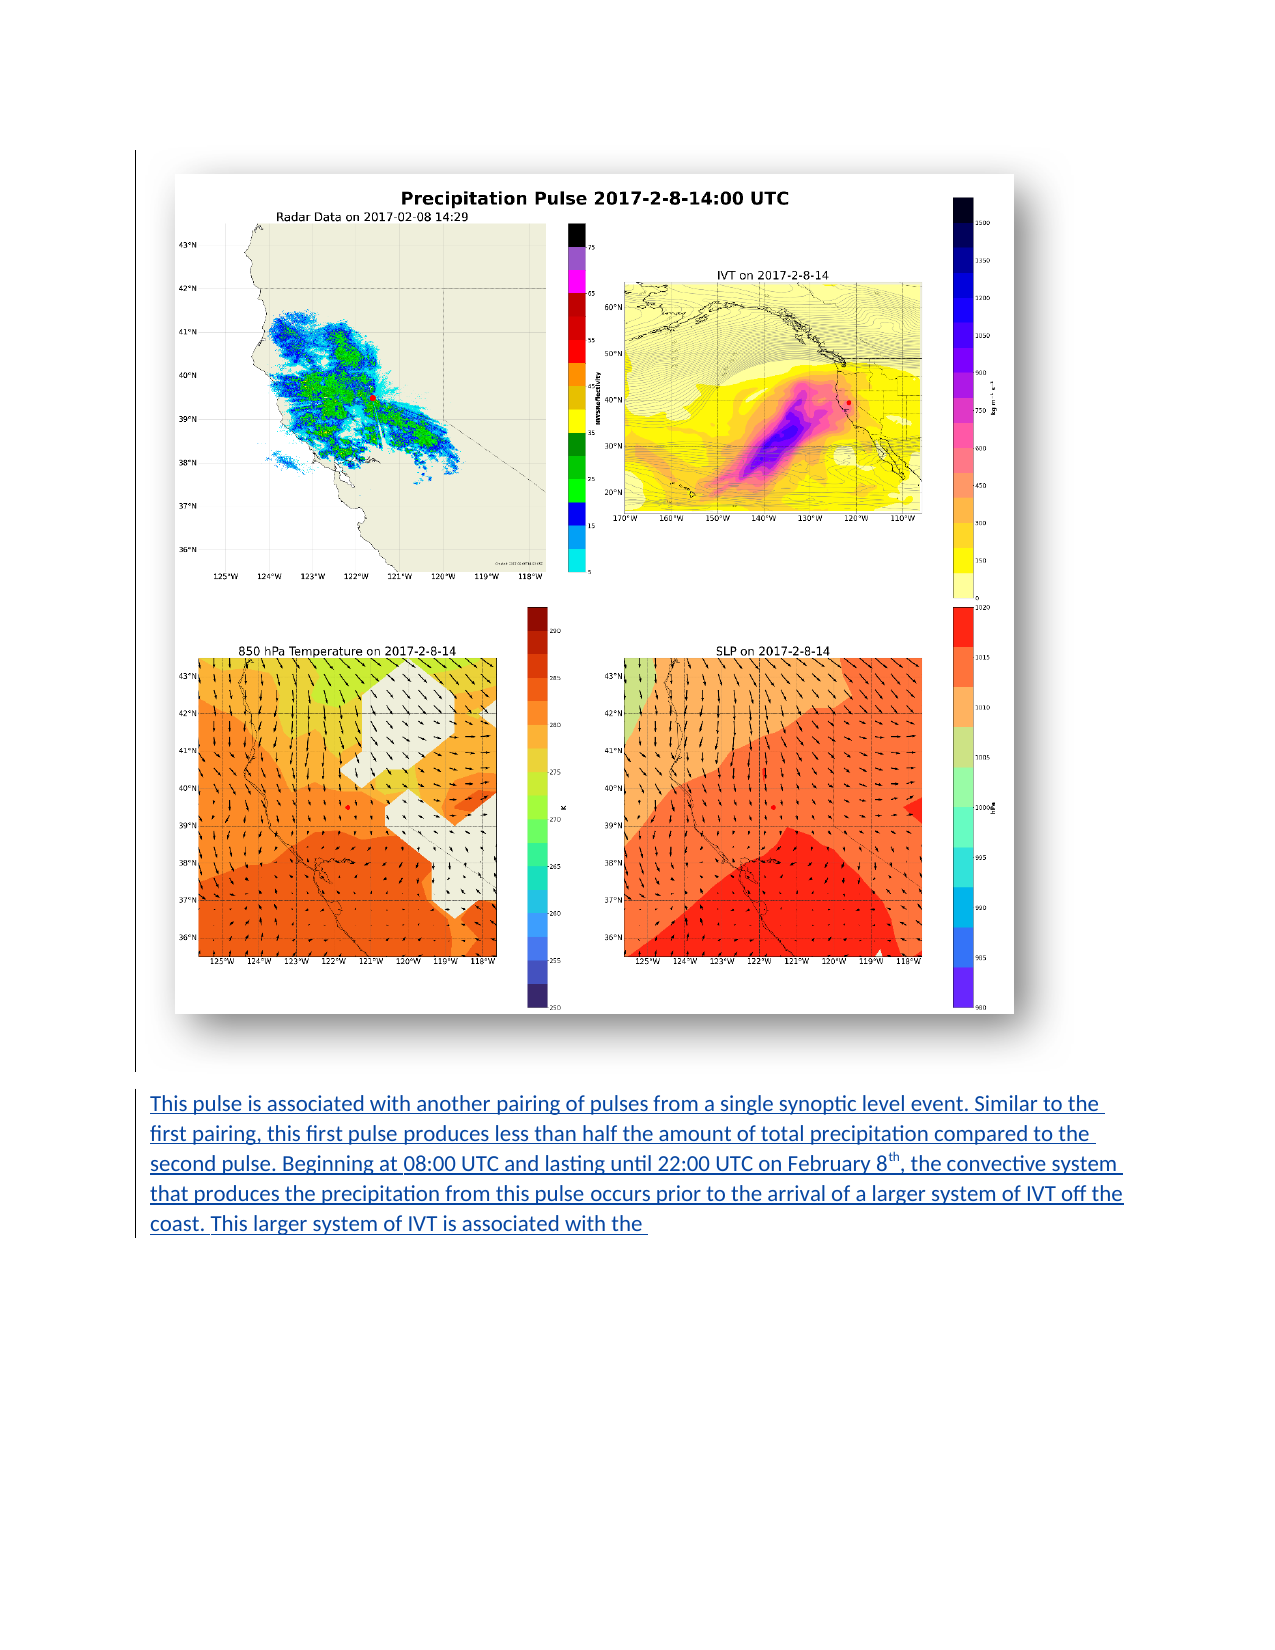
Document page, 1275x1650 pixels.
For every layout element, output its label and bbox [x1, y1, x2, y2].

picture [175, 174, 1014, 1014]
